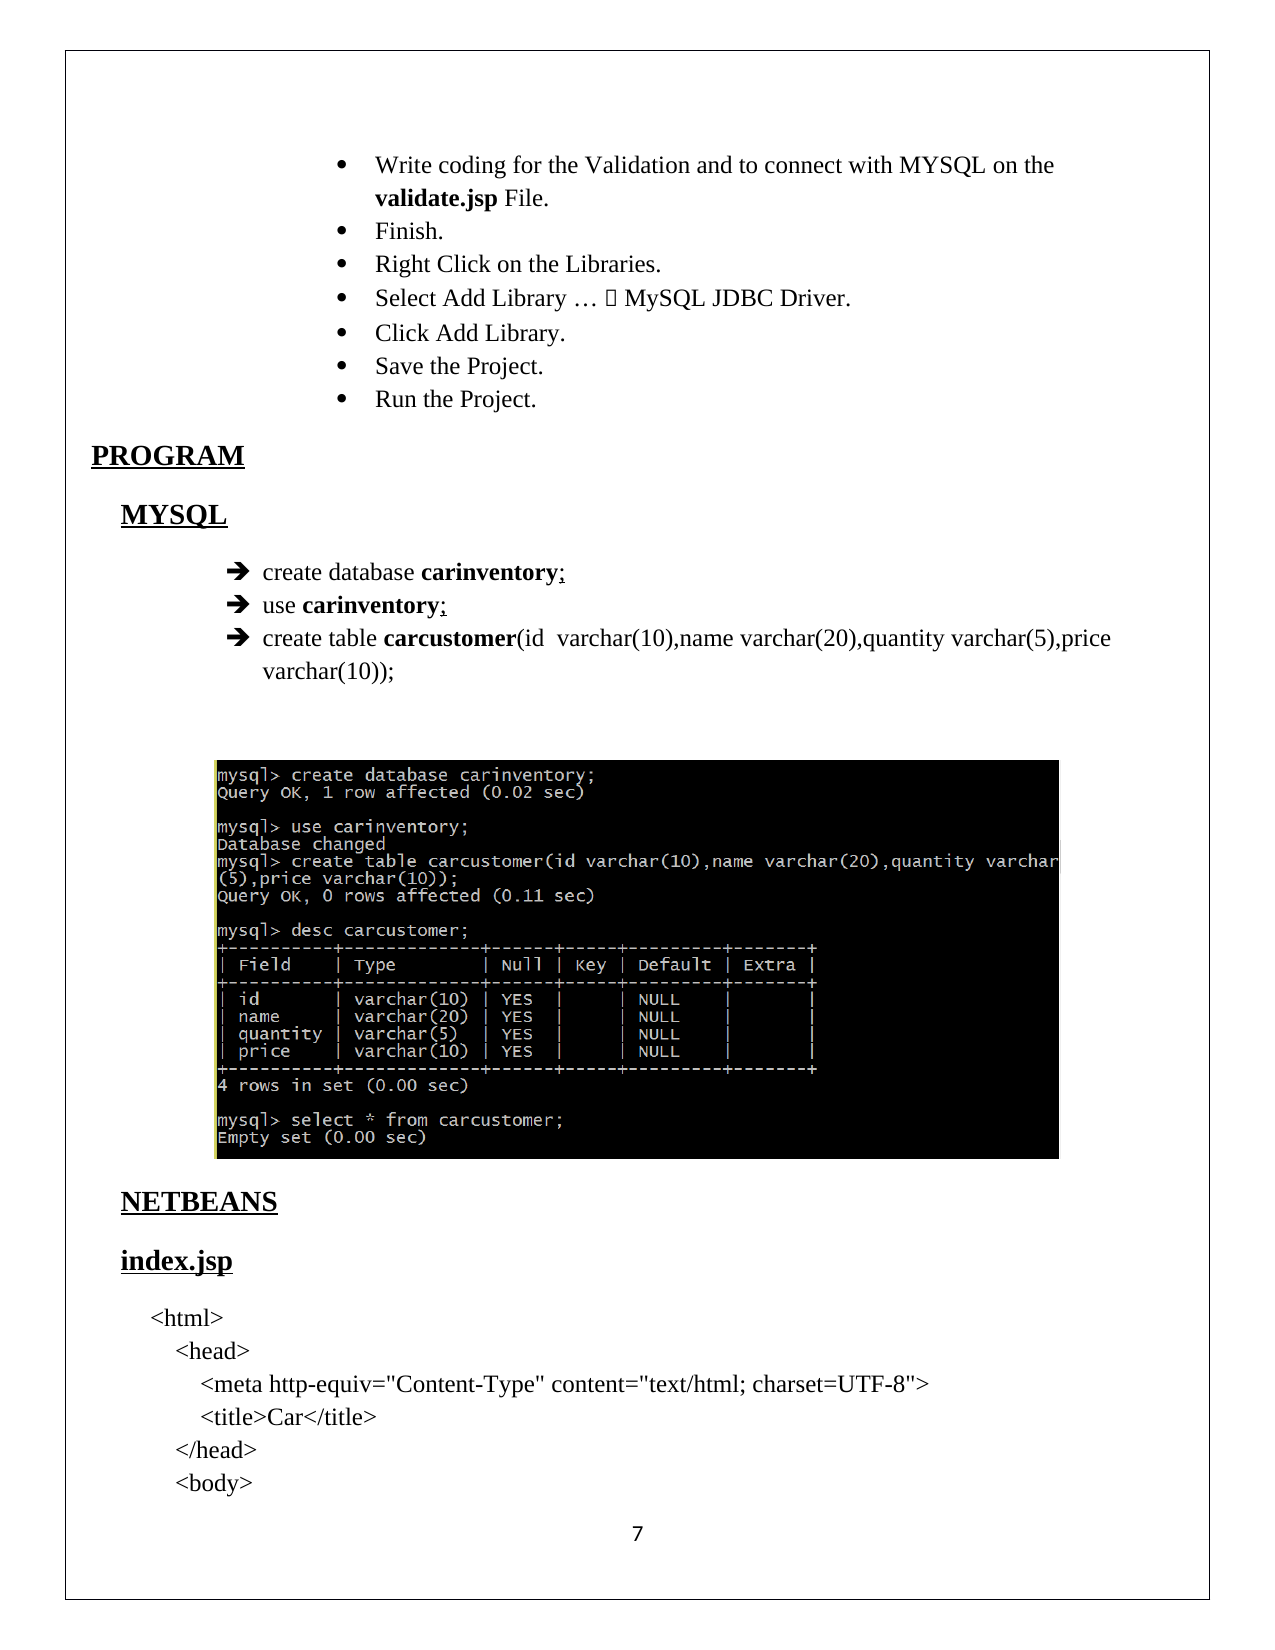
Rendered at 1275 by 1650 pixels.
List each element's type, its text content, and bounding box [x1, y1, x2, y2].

list Select Add Library …  MySQL JDBC Driver. [337, 282, 1125, 313]
text index.jsp [120, 1243, 1125, 1277]
list Finish. [337, 216, 1125, 245]
text MYSQL [120, 497, 1125, 531]
list Right Click on the Libraries. [337, 249, 1125, 278]
list Save the Project. [337, 351, 1125, 380]
text PROGRAM [91, 438, 1125, 471]
list Click Add Library. [337, 318, 1125, 347]
list Run the Project. [337, 384, 1125, 413]
list use carinventory; [225, 590, 1125, 618]
picture [214, 760, 1061, 1159]
text <title>Car</title> [150, 1402, 1125, 1431]
text <head> [150, 1336, 1125, 1364]
list Write coding for the Validation and to connect with MYSQL on the validate.jsp File. [337, 150, 1125, 212]
text <html> [150, 1303, 1125, 1332]
text <body> [150, 1468, 1125, 1497]
list create database carinventory; [225, 557, 1125, 585]
text </head> [150, 1435, 1125, 1464]
text NETBEANS [120, 1184, 1125, 1218]
list create table carcustomer(id varchar(10),name varchar(20),quantity varchar(5),price varchar(10)); [225, 623, 1125, 684]
text <meta http-equiv="Content-Type" content="text/html; charset=UTF-8"> [150, 1369, 1125, 1398]
